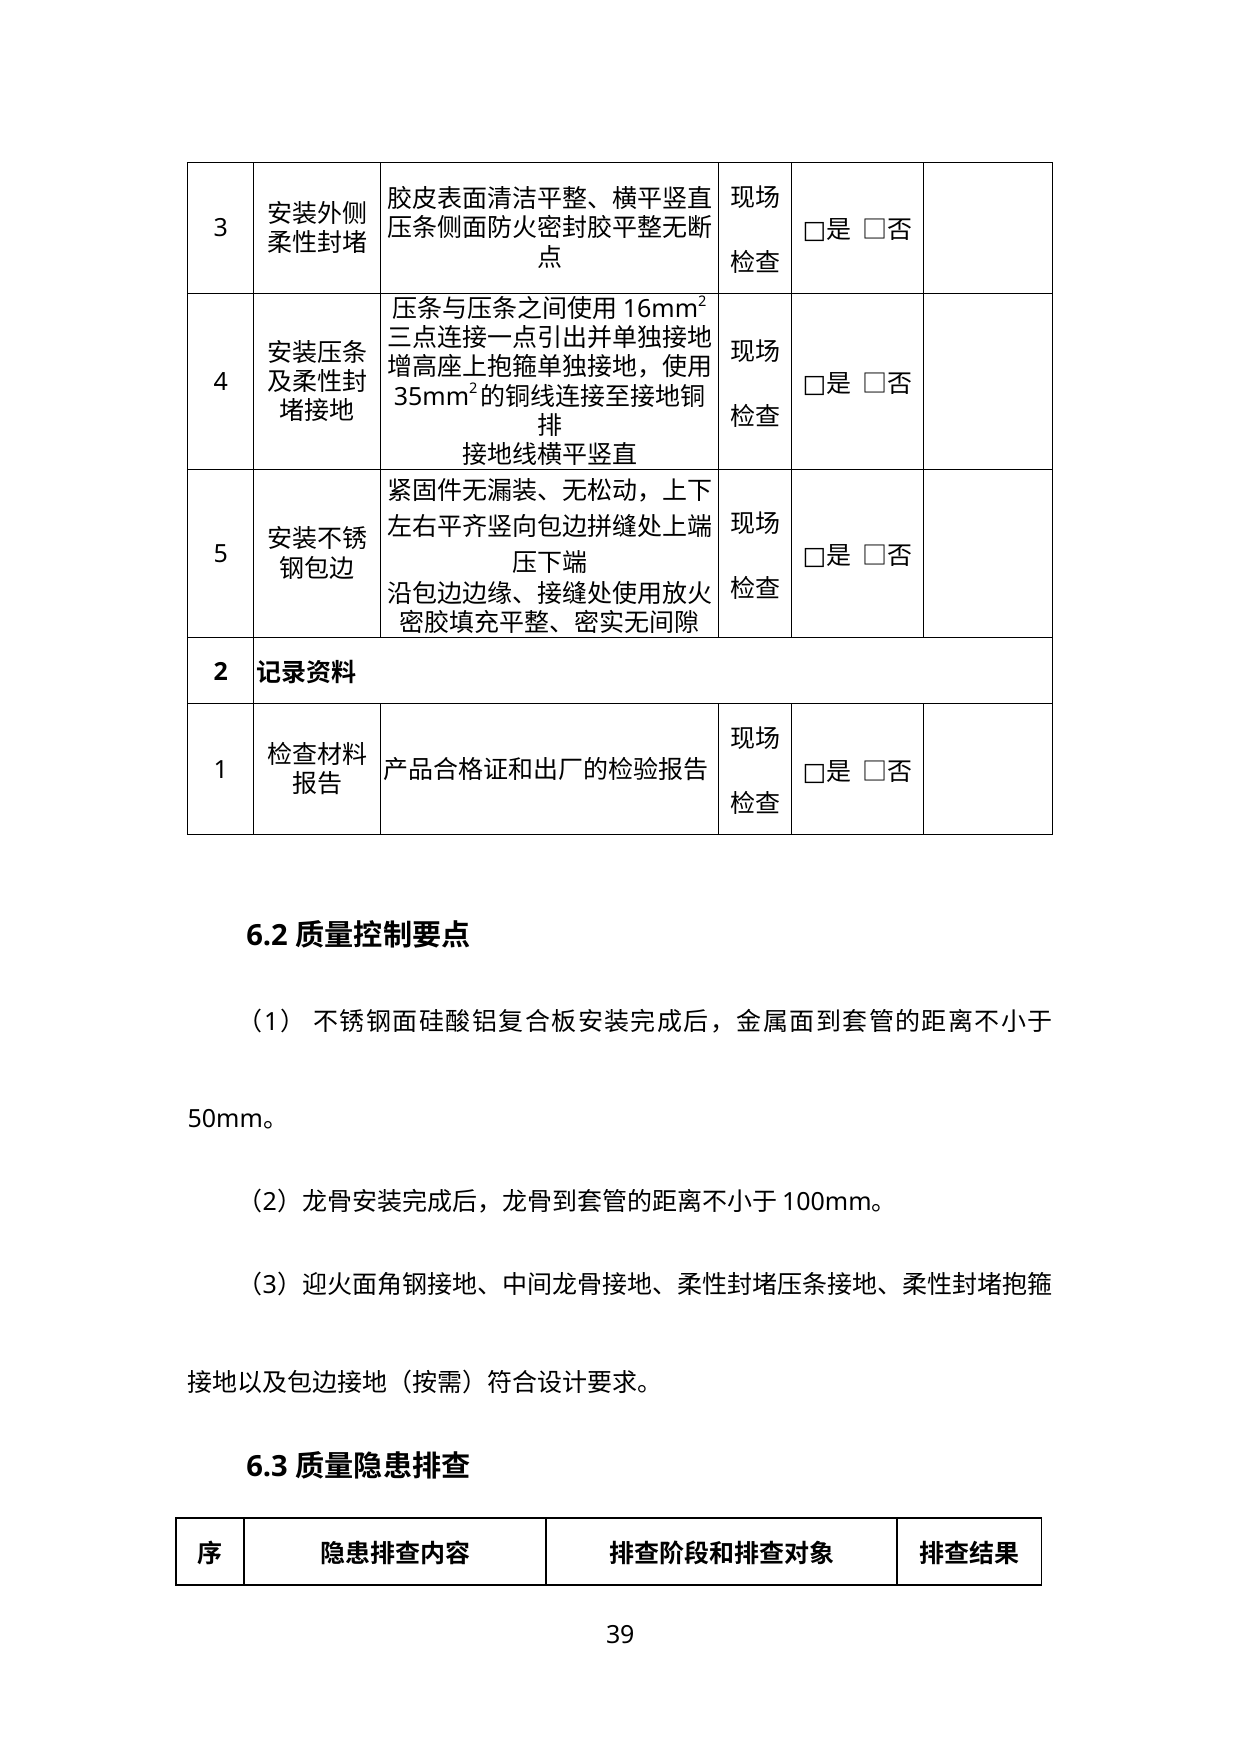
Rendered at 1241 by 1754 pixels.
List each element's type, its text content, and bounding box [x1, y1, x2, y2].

table_cell [924, 704, 1052, 834]
table_cell □是 □否 [792, 704, 923, 834]
text 6.3 质量隐患排查 [187, 1431, 1053, 1496]
table_cell 3 [188, 163, 253, 293]
table_cell [924, 163, 1052, 293]
table_header 排查阶段和排查对象 [547, 1519, 896, 1584]
table_cell 现场检查 [719, 294, 791, 469]
table_cell 产品合格证和出厂的检验报告 [381, 704, 718, 834]
table_cell 1 [188, 704, 253, 834]
table_header 序号 [177, 1519, 243, 1584]
text （1） 不锈钢面硅酸铝复合板安装完成后，金属面到套管的距离不小于50mm。 [187, 987, 1053, 1149]
table_cell 4 [188, 294, 253, 469]
text 6.2 质量控制要点 [187, 901, 1053, 966]
table_cell 现场检查 [719, 470, 791, 637]
table_cell 现场检查 [719, 163, 791, 293]
table_cell 压条与压条之间使用16mm2三点连接一点引出并单独接地 增高座上抱箍单独接地，使用35mm2的铜线连接至接地铜排 接地线横平竖直 [381, 294, 718, 469]
table_cell 5 [188, 470, 253, 637]
table_header 排查结果 [898, 1519, 1041, 1584]
table_cell □是 □否 [792, 470, 923, 637]
table_header 隐患排查内容 [245, 1519, 545, 1584]
table_cell □是 □否 [792, 294, 923, 469]
table_cell 安装压条及柔性封堵接地 [254, 294, 380, 469]
text （2）龙骨安装完成后，龙骨到套管的距离不小于100mm。 [187, 1167, 1053, 1232]
table_cell 2 [188, 638, 253, 703]
table_cell [924, 294, 1052, 469]
table_cell 现场检查 [719, 704, 791, 834]
table_cell 安装不锈钢包边 [254, 470, 380, 637]
table_cell [924, 470, 1052, 637]
table_cell 紧固件无漏装、无松动，上下左右平齐竖向包边拼缝处上端压下端 沿包边边缘、接缝处使用放火密胶填充平整、密实无间隙 [381, 470, 718, 637]
table_cell 胶皮表面清洁平整、横平竖直 压条侧面防火密封胶平整无断点 [381, 163, 718, 293]
table_cell 安装外侧柔性封堵 [254, 163, 380, 293]
table_cell 检查材料报告 [254, 704, 380, 834]
table_cell □是 □否 [792, 163, 923, 293]
table_cell 记录资料 [254, 638, 1052, 703]
text （3）迎火面角钢接地、中间龙骨接地、柔性封堵压条接地、柔性封堵抱箍接地以及包边接地（按需）符合设计要求。 [187, 1251, 1053, 1413]
